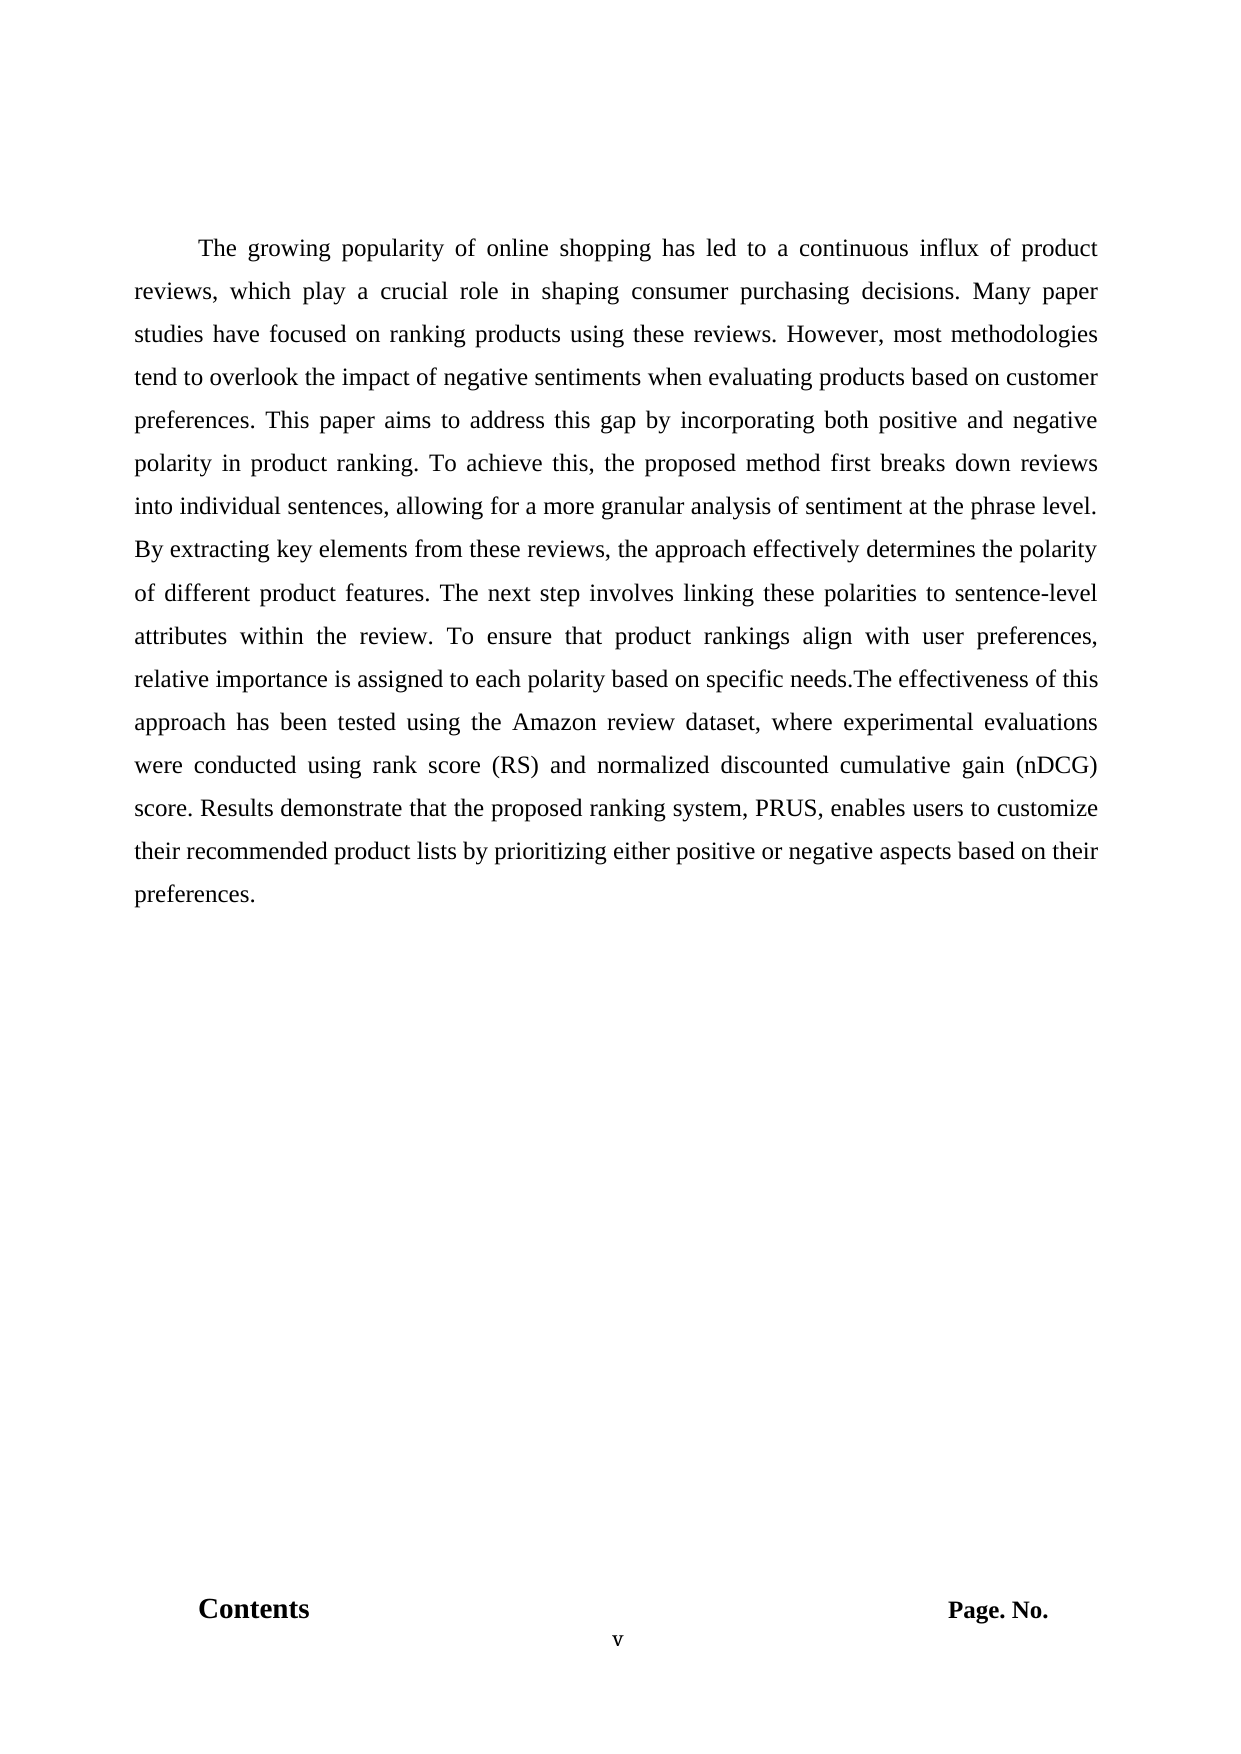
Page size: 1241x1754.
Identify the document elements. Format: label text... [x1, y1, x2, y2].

text The growing popularity of online shopping has led to a continuous influx of product reviews, which play a crucial role in shaping consumer purchasing decisions. Many paper studies have focused on ranking products using these reviews. However, most methodologies tend to overlook the impact of negative sentiments when evaluating products based on customer preferences. This paper aims to address this gap by incorporating both positive and negative polarity in product ranking. To achieve this, the proposed method first breaks down reviews into individual sentences, allowing for a more granular analysis of sentiment at the phrase level. By extracting key elements from these reviews, the approach effectively determines the polarity of different product features. The next step involves linking these polarities to sentence-level attributes within the review. To ensure that product rankings align with user preferences, relative importance is assigned to each polarity based on specific needs.The effectiveness of this approach has been tested using the Amazon review dataset, where experimental evaluations were conducted using rank score (RS) and normalized discounted cumulative gain (nDCG) score. Results demonstrate that the proposed ranking system, PRUS, enables users to customize their recommended product lists by prioritizing either positive or negative aspects based on their preferences. [134, 233, 1099, 908]
text Contents Page. No. [198, 1591, 1113, 1625]
